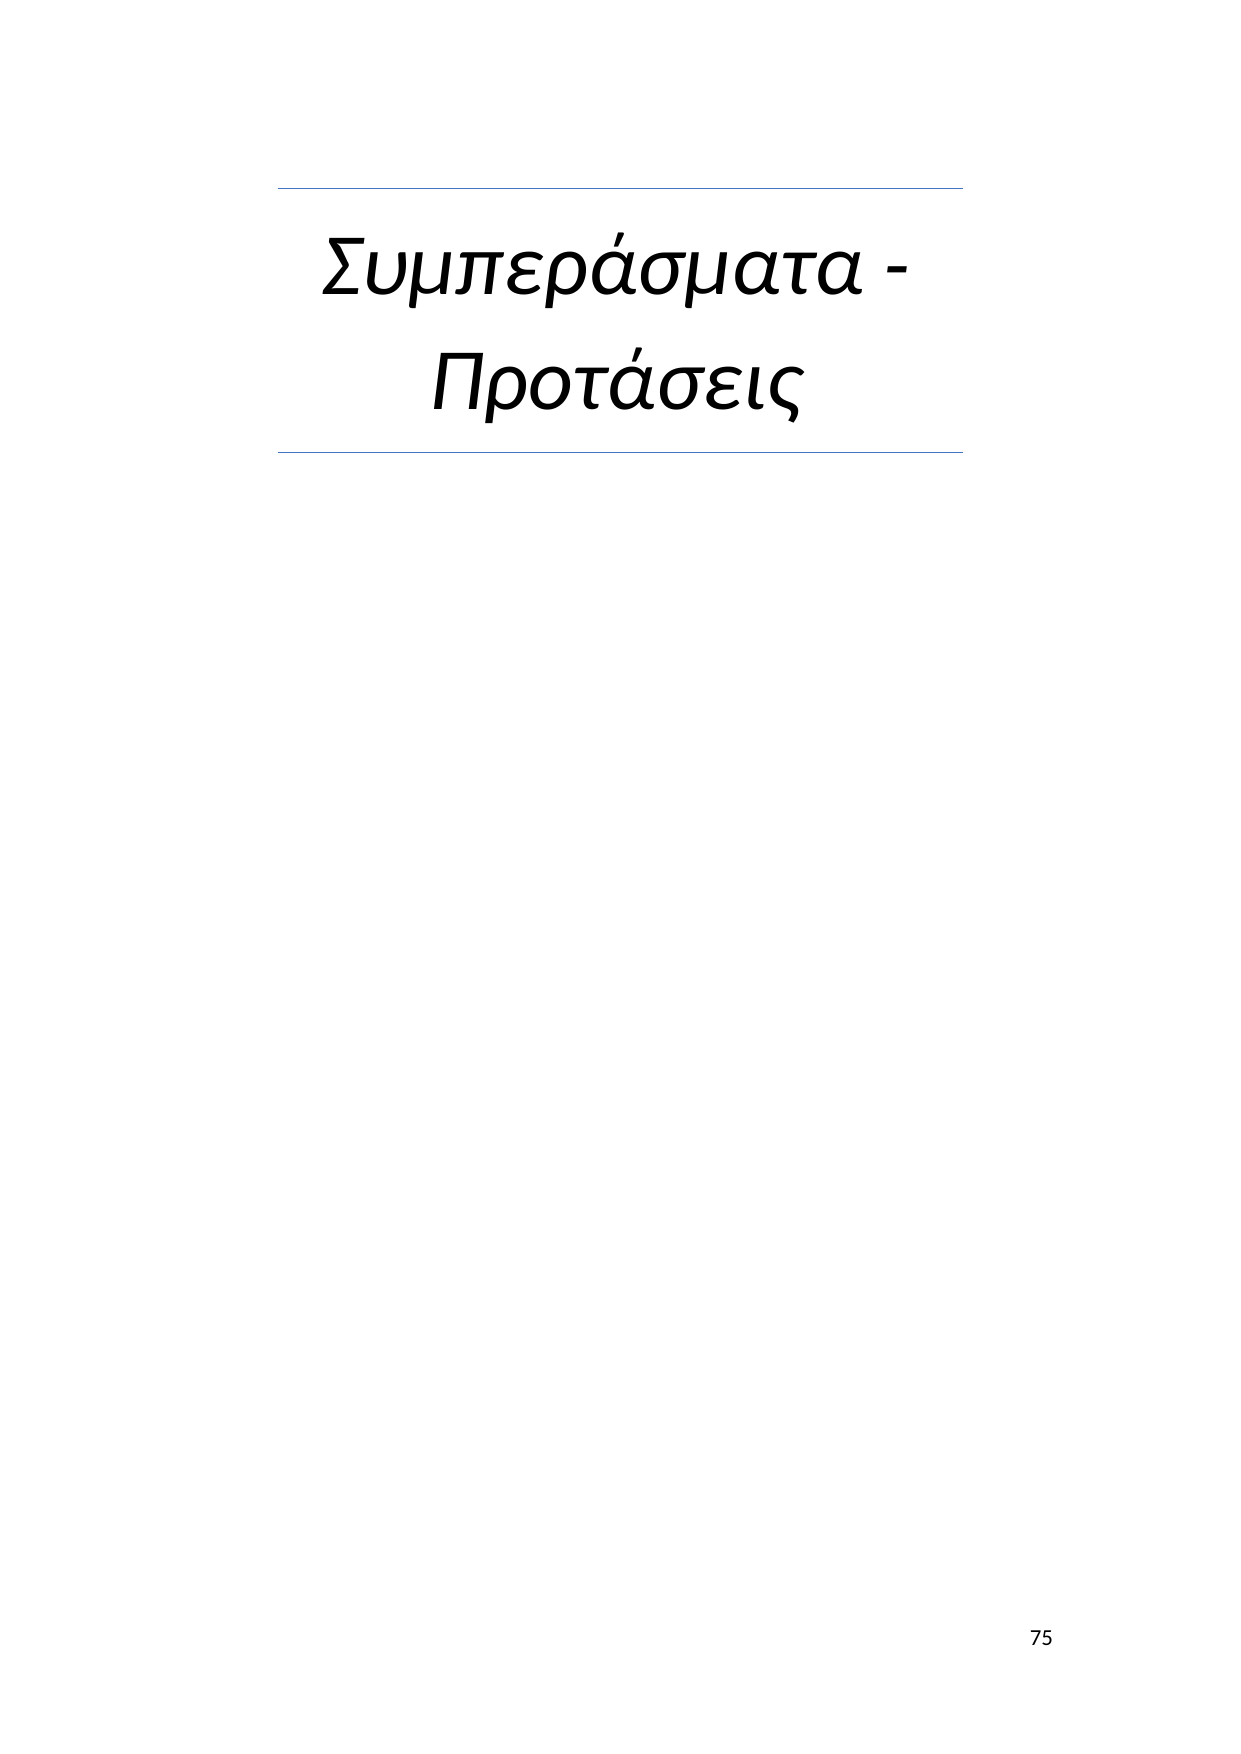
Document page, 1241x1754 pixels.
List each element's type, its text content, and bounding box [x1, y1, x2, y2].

text Συμπεράσματα - Προτάσεις [277, 189, 963, 453]
